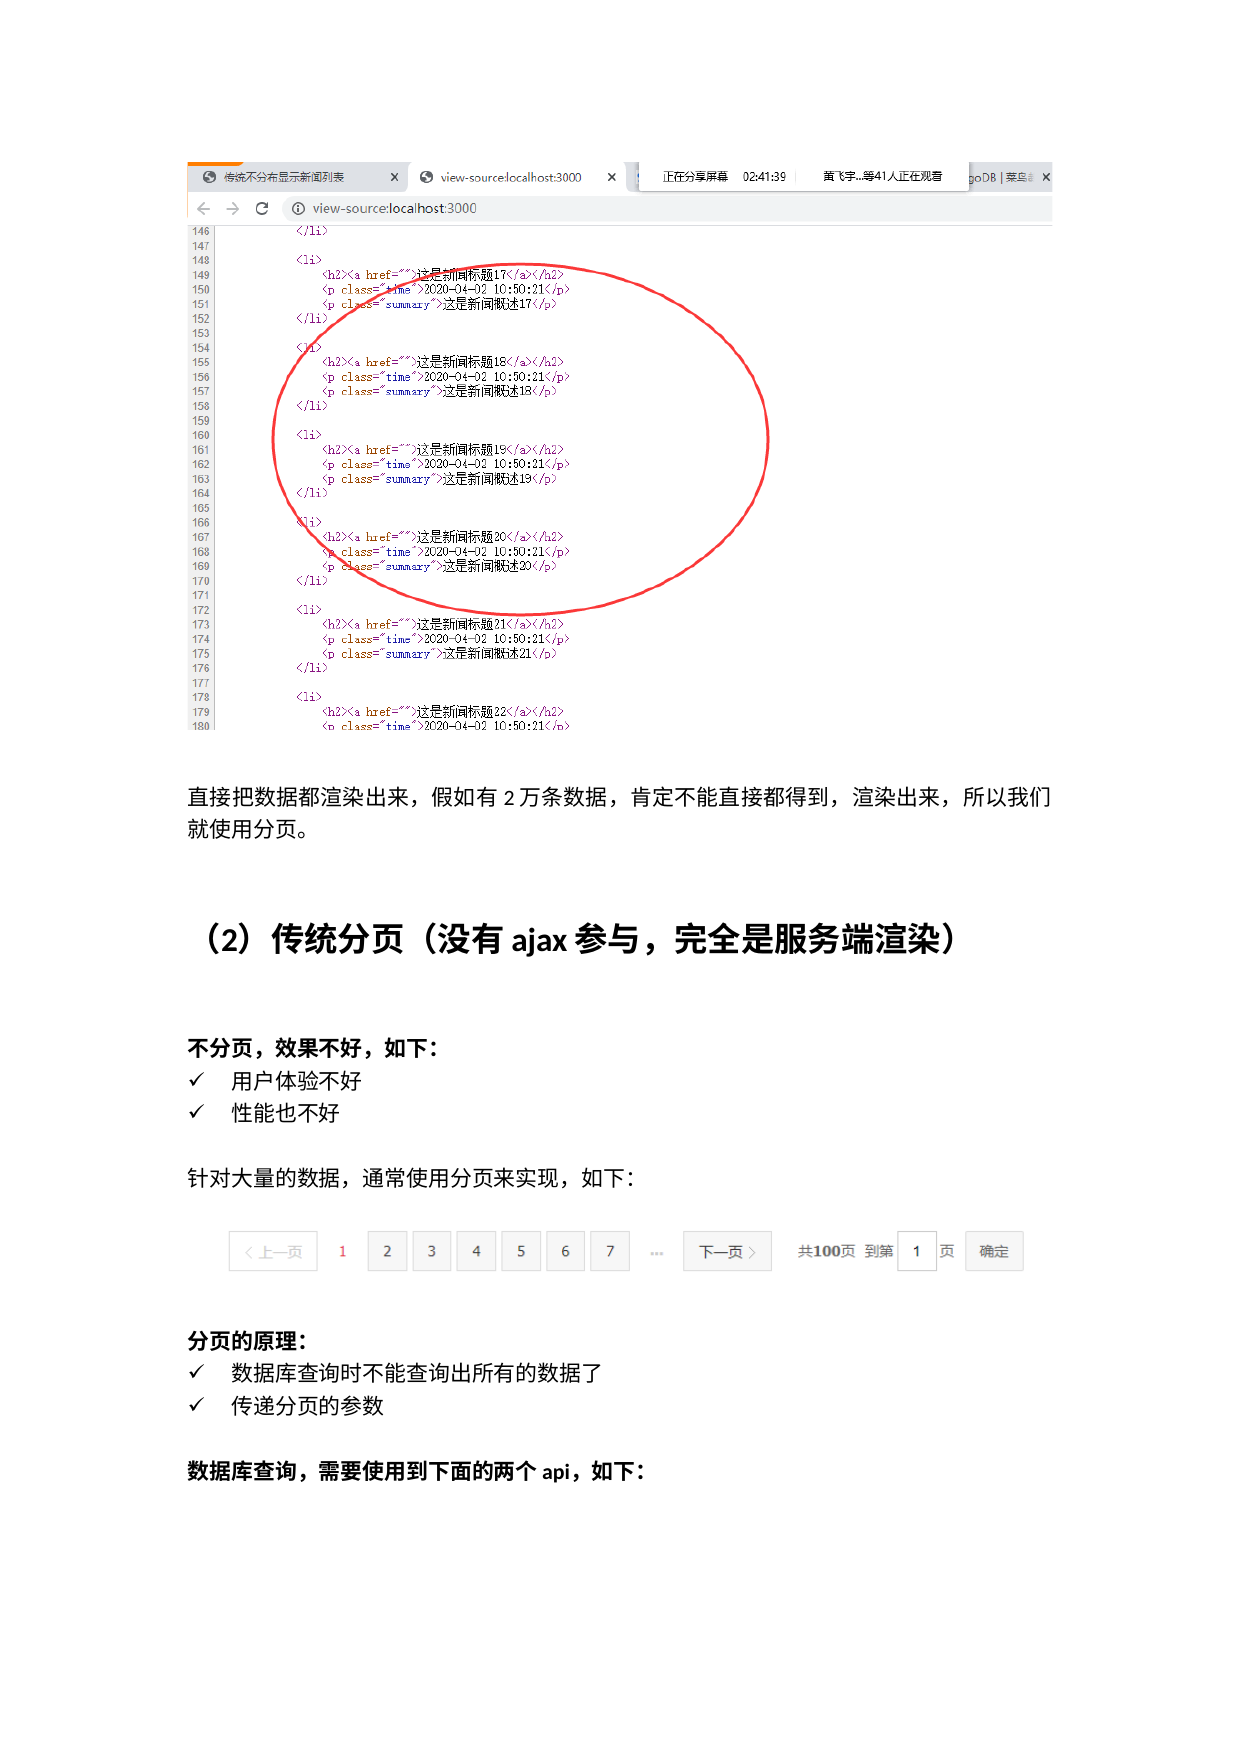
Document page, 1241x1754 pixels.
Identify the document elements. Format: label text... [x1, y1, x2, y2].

list 分页的原理： [187, 1323, 1053, 1356]
list 数据库查询，需要使用到下面的两个api，如下： [187, 1453, 1053, 1486]
list 用户体验不好 [187, 1063, 1053, 1096]
list 数据库查询时不能查询出所有的数据了 [187, 1356, 1053, 1388]
picture [187, 162, 1053, 730]
list 直接把数据都渲染出来，假如有2万条数据，肯定不能直接都得到，渲染出来，所以我们就使用分页。 [187, 779, 1053, 844]
list 针对大量的数据，通常使用分页来实现，如下： [187, 1161, 1053, 1193]
list 性能也不好 [187, 1096, 1053, 1128]
text 不分页，效果不好，如下： [187, 1031, 1053, 1063]
list 传递分页的参数 [187, 1388, 1053, 1421]
subtitle 传统分页（没有ajax参与，完全是服务端渲染） [187, 904, 1053, 969]
picture [187, 1193, 1052, 1287]
